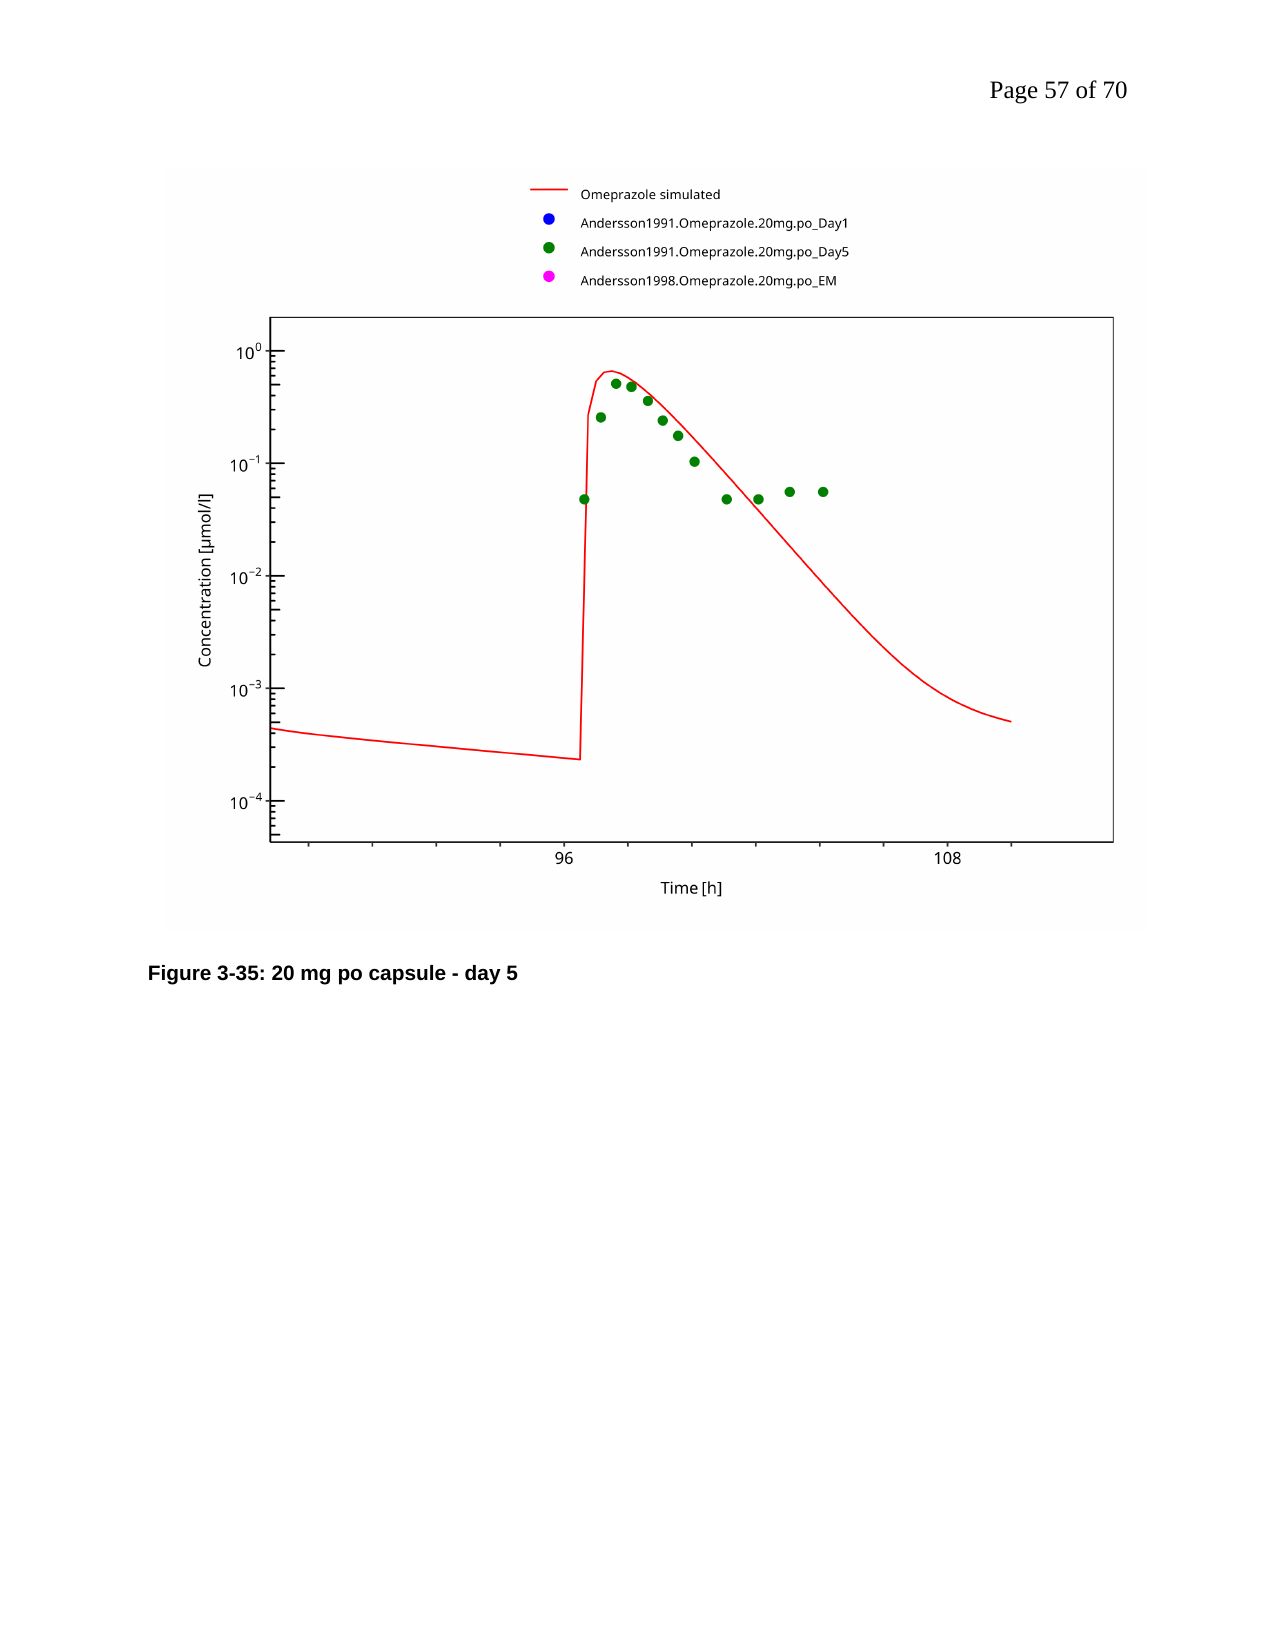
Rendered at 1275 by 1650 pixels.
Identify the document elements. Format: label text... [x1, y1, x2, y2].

text Figure 3-35: 20 mg po capsule - day 5 [148, 960, 1127, 984]
picture [166, 166, 1146, 930]
